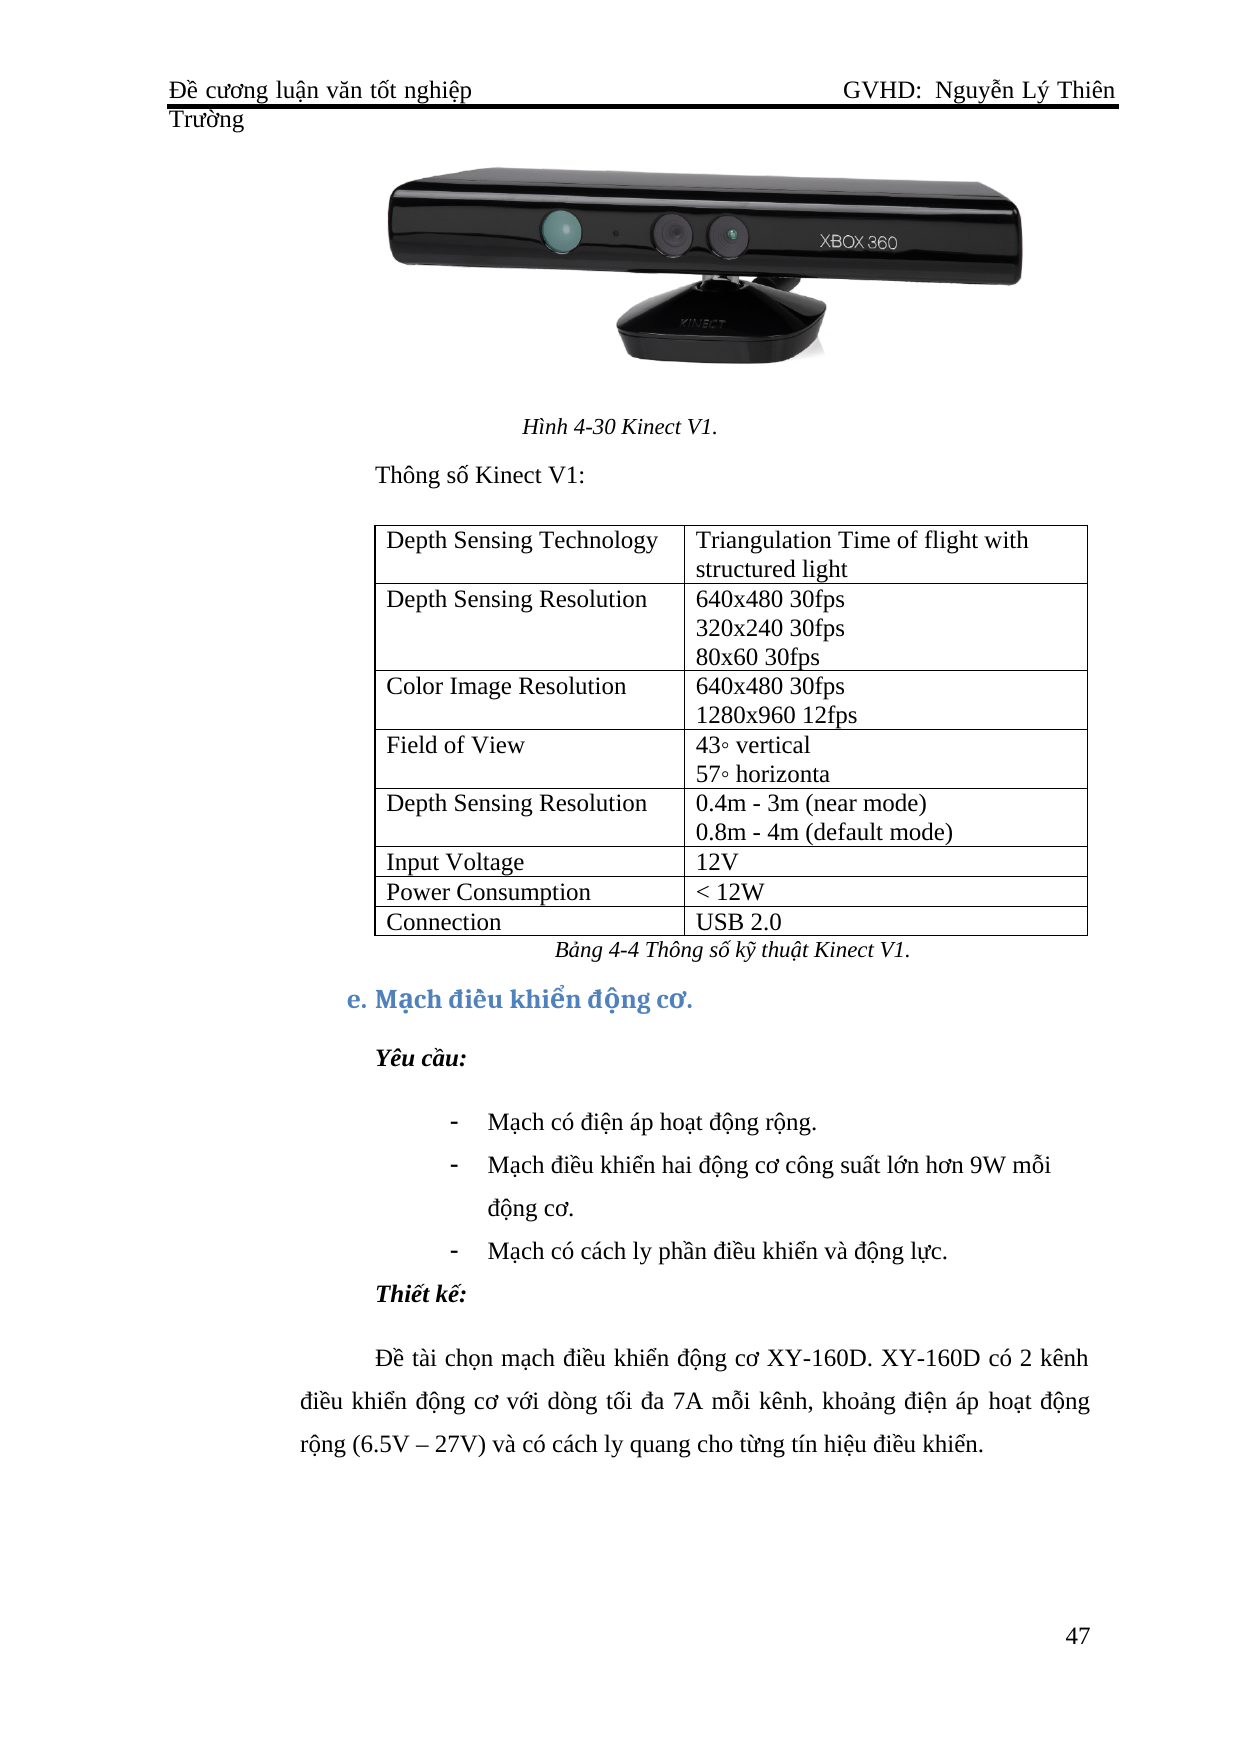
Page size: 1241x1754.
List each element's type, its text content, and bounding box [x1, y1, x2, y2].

table_cell Input Voltage [376, 847, 684, 876]
table_header Triangulation Time of flight with structured light [685, 526, 1087, 583]
table_cell 12V [685, 847, 1087, 876]
list Mạch điều khiển hai động cơ công suất lớn hơn 9W mỗi động cơ. [450, 1150, 1090, 1222]
list Mạch có cách ly phần điều khiển và động lực. [450, 1236, 1090, 1265]
list Mạch có điện áp hoạt động rộng. [450, 1107, 1090, 1136]
table_cell 0.4m - 3m (near mode) 0.8m - 4m (default mode) [685, 789, 1087, 846]
table_cell USB 2.0 [685, 907, 1087, 935]
text Đề tài chọn mạch điều khiển động cơ XY-160D. XY-160D có 2 kênh điều khiển động cơ với dòng tối đa 7A mỗi kênh, khoảng điện áp hoạt động rộng (6.5V – 27V) và có cách ly quang cho từng tín hiệu điều khiển. [300, 1343, 1090, 1458]
table_cell Depth Sensing Resolution [376, 789, 684, 846]
picture [375, 150, 1036, 379]
subtitle Mạch điều khiển động cơ. [347, 984, 1090, 1015]
table_header Depth Sensing Technology [376, 526, 684, 583]
table_cell Color Image Resolution [376, 671, 684, 729]
text Bảng 4-4 Thông số kỹ thuật Kinect V1. [300, 936, 1090, 963]
table_cell 640x480 30fps 320x240 30fps 80x60 30fps [685, 584, 1087, 670]
list Thiết kế: [375, 1279, 1090, 1308]
table_cell Field of View [376, 730, 684, 787]
text Yêu cầu: [375, 1043, 1090, 1072]
text Thông số Kinect V1: [150, 461, 1090, 489]
table_cell 43◦ vertical 57◦ horizonta [685, 730, 1087, 787]
table_cell 640x480 30fps 1280x960 12fps [685, 671, 1087, 729]
table_cell Connection [376, 907, 684, 935]
table_cell Depth Sensing Resolution [376, 584, 684, 670]
table_cell < 12W [685, 877, 1087, 906]
table_cell Power Consumption [376, 877, 684, 906]
